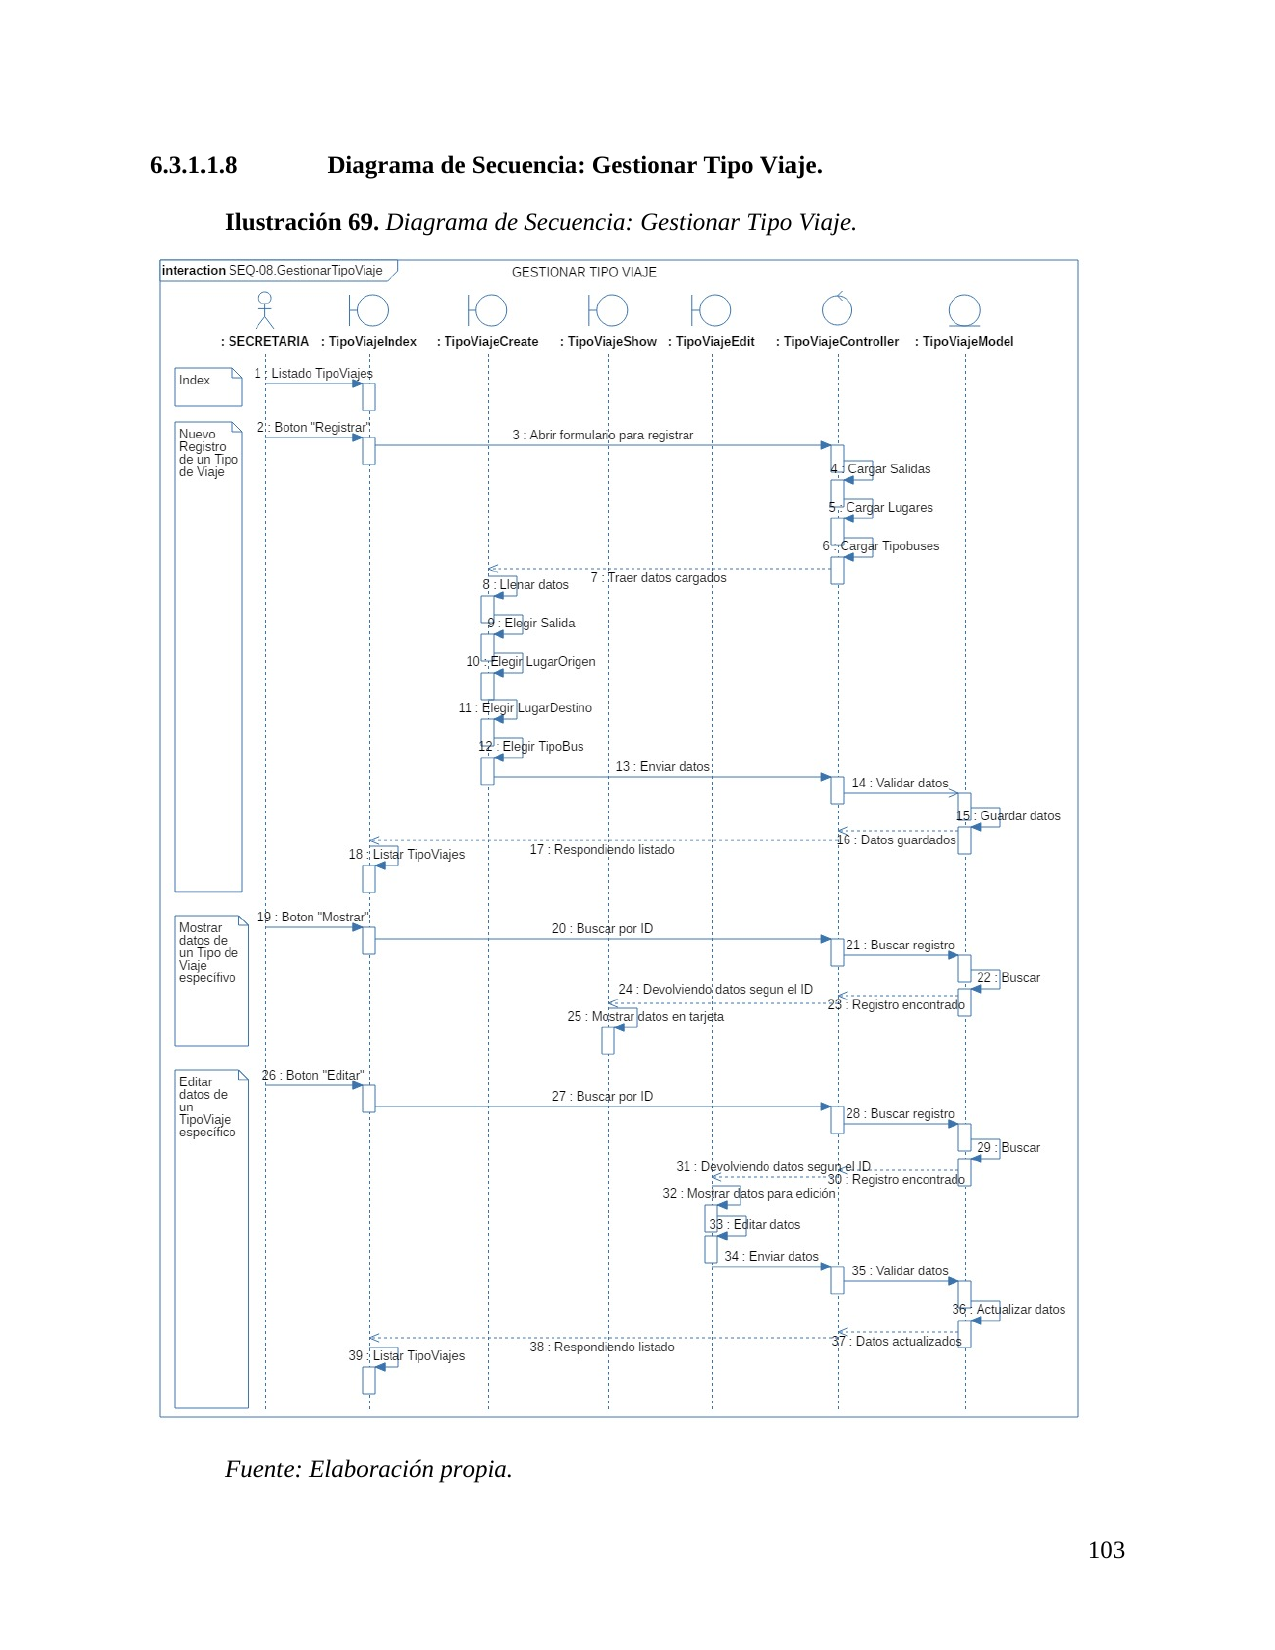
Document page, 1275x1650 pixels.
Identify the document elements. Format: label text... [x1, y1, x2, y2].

text Ilustración 69. Diagrama de Secuencia: Gestionar Tipo Viaje. [150, 207, 1125, 236]
picture [150, 250, 1084, 1426]
text Fuente: Elaboración propia. [150, 1454, 1125, 1483]
subtitle Diagrama de Secuencia: Gestionar Tipo Viaje. [150, 150, 1125, 179]
